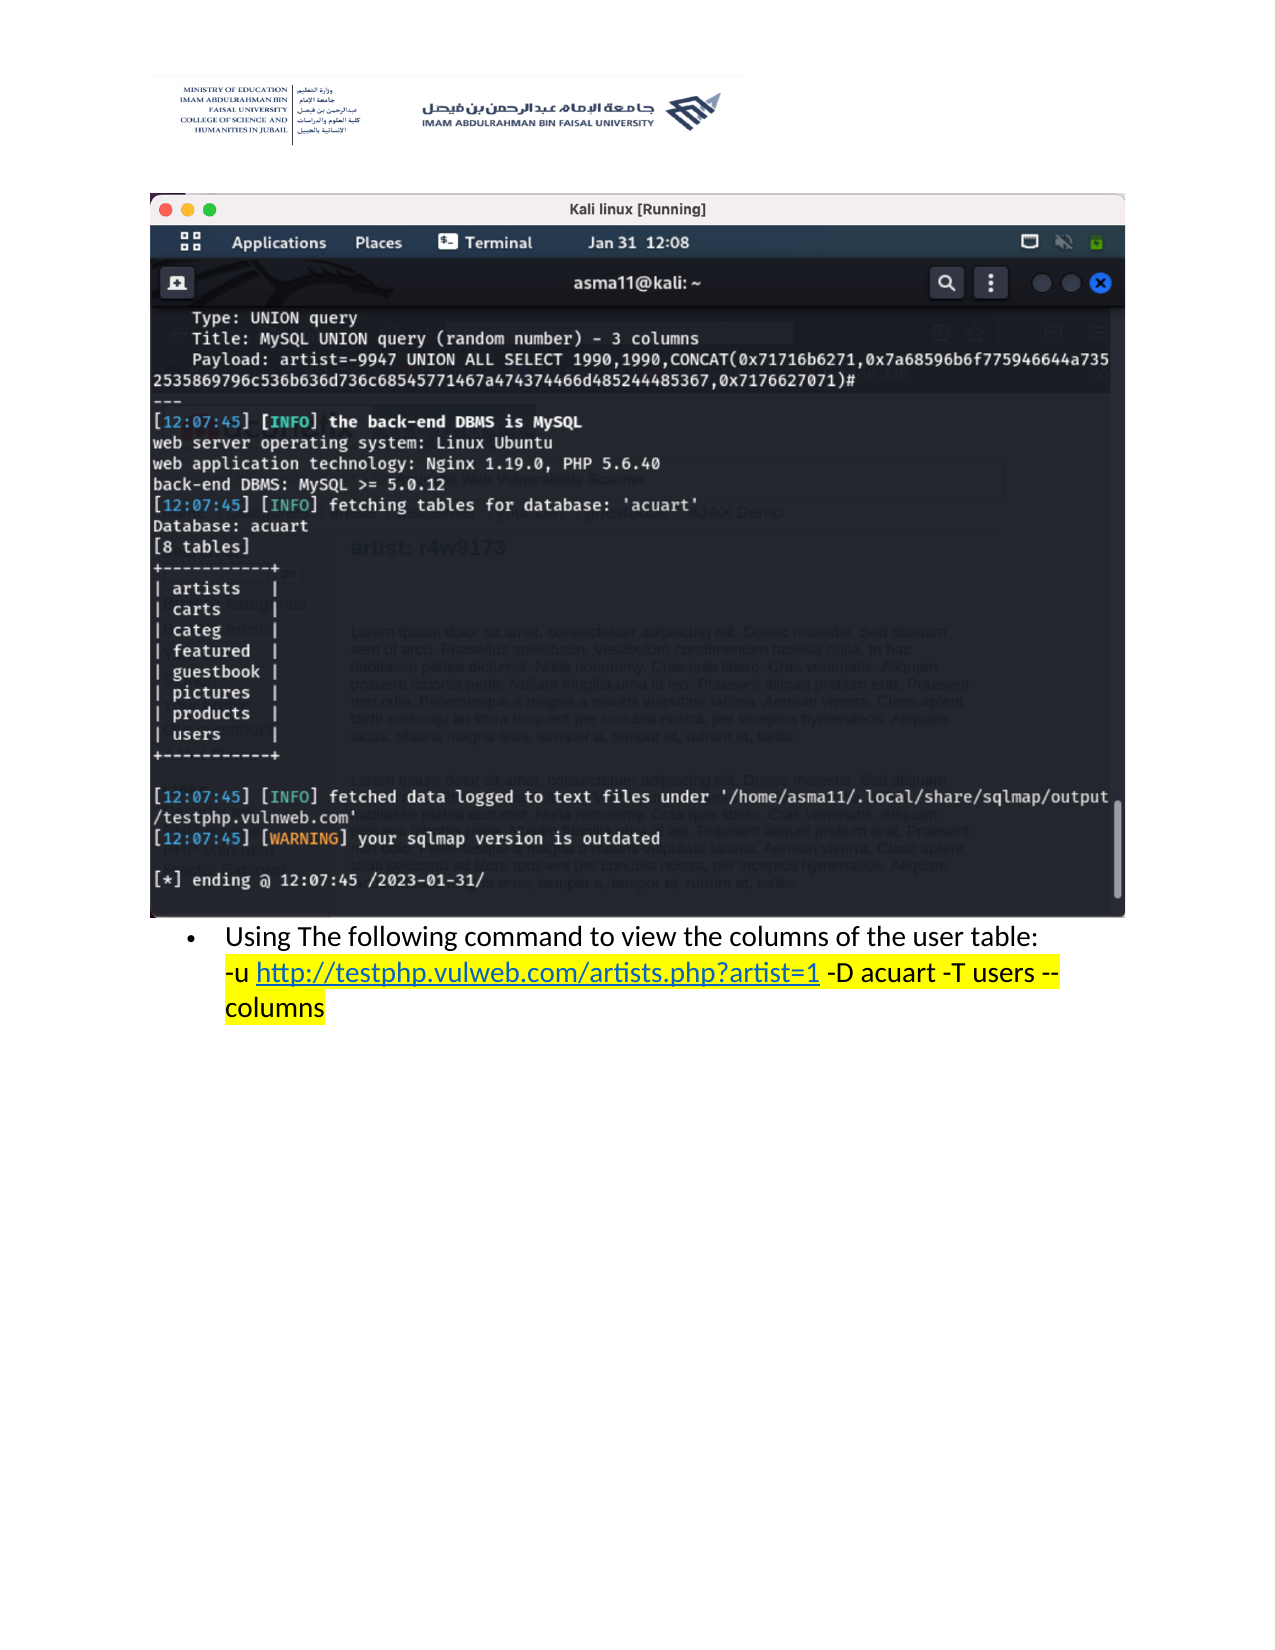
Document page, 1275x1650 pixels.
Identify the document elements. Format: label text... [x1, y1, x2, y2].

list Using The following command to view the columns of the user table: [187, 918, 1125, 954]
text -u http://testphp.vulweb.com/artists.php?artist=1 -D acuart -T users --columns [325, 954, 1125, 1025]
picture [150, 193, 1125, 918]
picture [150, 75, 748, 166]
